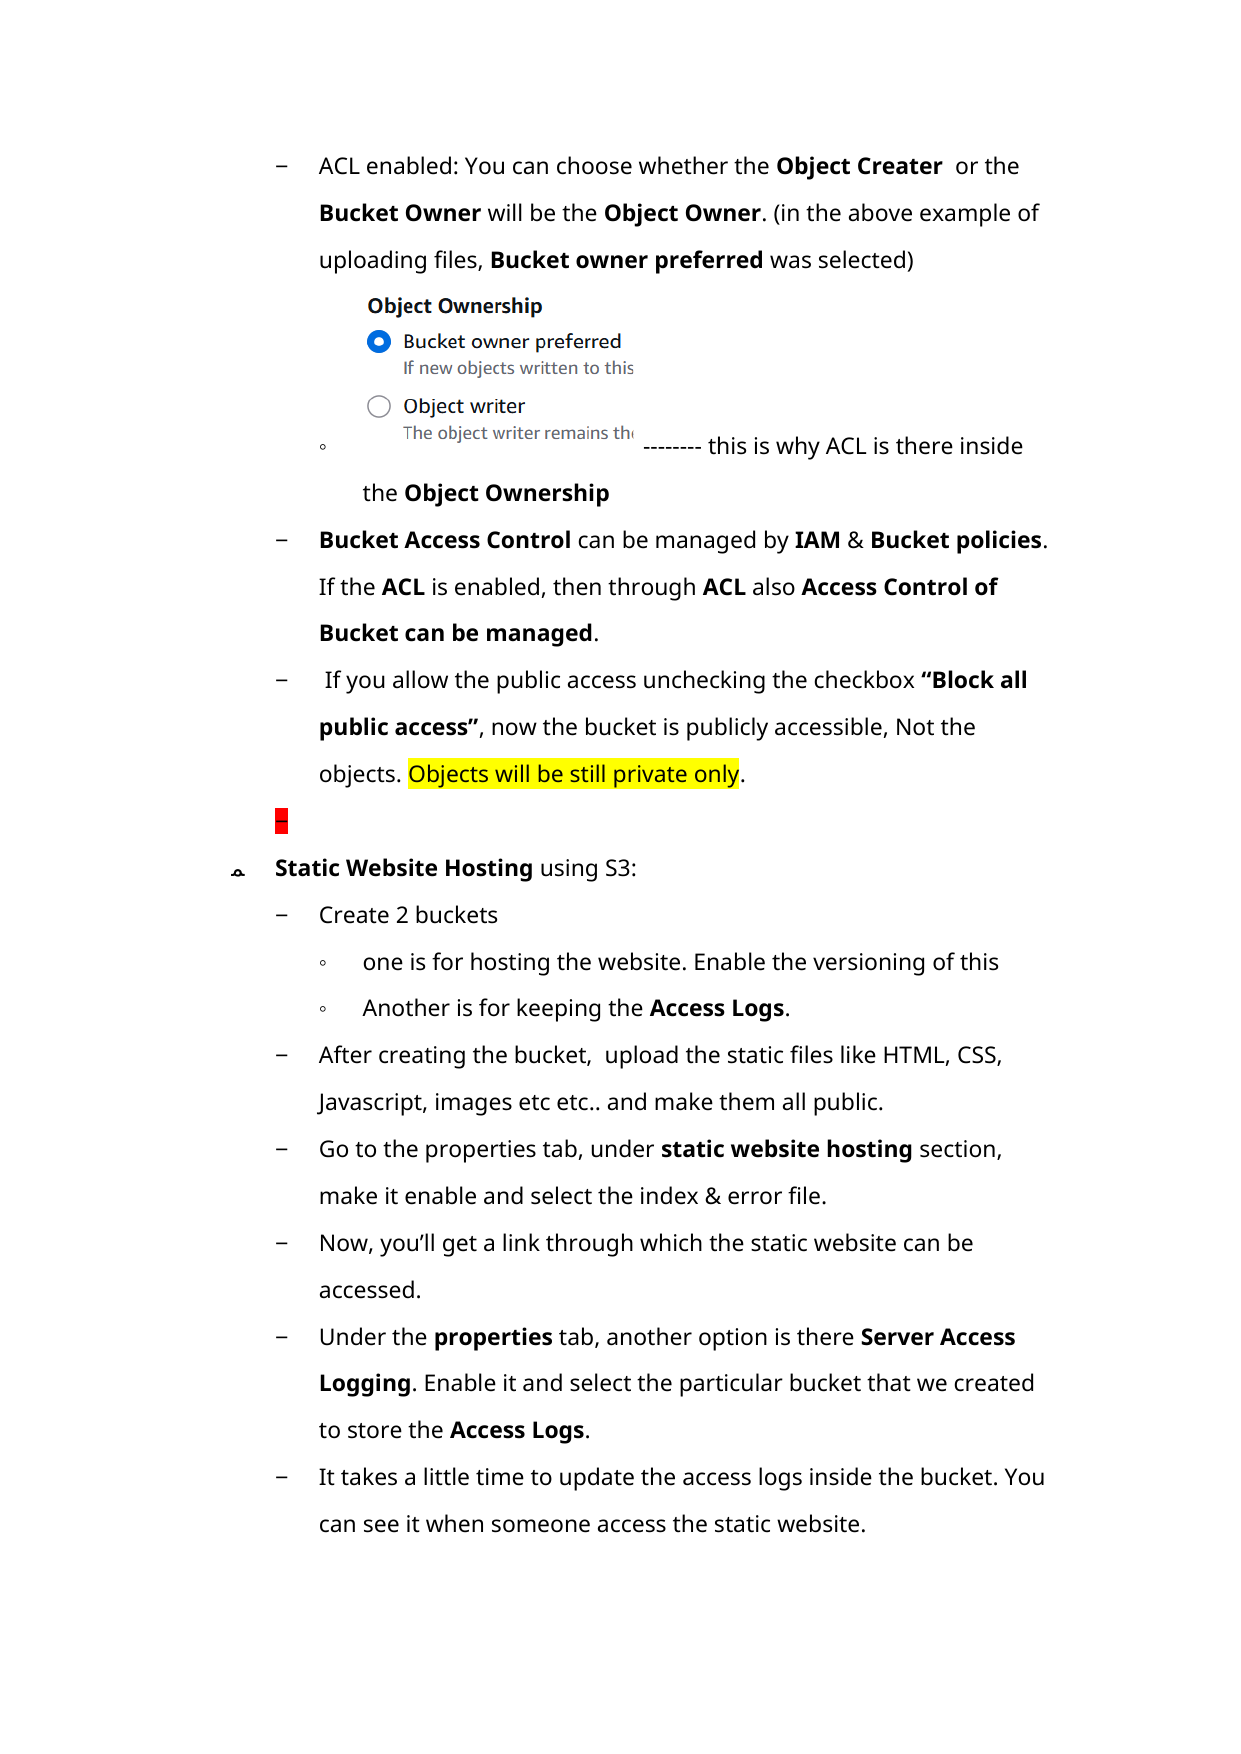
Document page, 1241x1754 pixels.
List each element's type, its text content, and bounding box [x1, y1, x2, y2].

list Static Website Hosting using S3: [231, 852, 1053, 883]
list Under the properties tab, another option is there Server Access Logging. Enable it and select the particular bucket that we created to store the Access Logs. [275, 1321, 1053, 1446]
list It takes a little time to update the access logs inside the bucket. You can see it when someone access the static website. [275, 1461, 1053, 1539]
list ACL enabled: You can choose whether the Object Creater or the Bucket Owner will be the Object Owner. (in the above example of uploading files, Bucket owner preferred was selected) [275, 150, 1053, 275]
list Create 2 buckets [275, 899, 1053, 930]
list After creating the bucket, upload the static files like HTML, CSS, Javascript, images etc etc.. and make them all public. [275, 1039, 1053, 1117]
list Go to the properties tab, under static website hosting section, make it enable and select the index & error file. [275, 1133, 1053, 1211]
list Another is for keeping the Access Logs. [319, 992, 1053, 1024]
list one is for hosting the website. Enable the versioning of this [319, 946, 1053, 977]
picture [362, 290, 634, 455]
list Bucket Access Control can be managed by IAM & Bucket policies. If the ACL is enabled, then through ACL also Access Control of Bucket can be managed. [275, 524, 1053, 649]
list If you allow the public access unchecking the checkbox “Block all public access”, now the bucket is publicly accessible, Not the objects. Objects will be still private only. [275, 664, 1053, 789]
list Now, you’ll get a link through which the static website can be accessed. [275, 1227, 1053, 1305]
